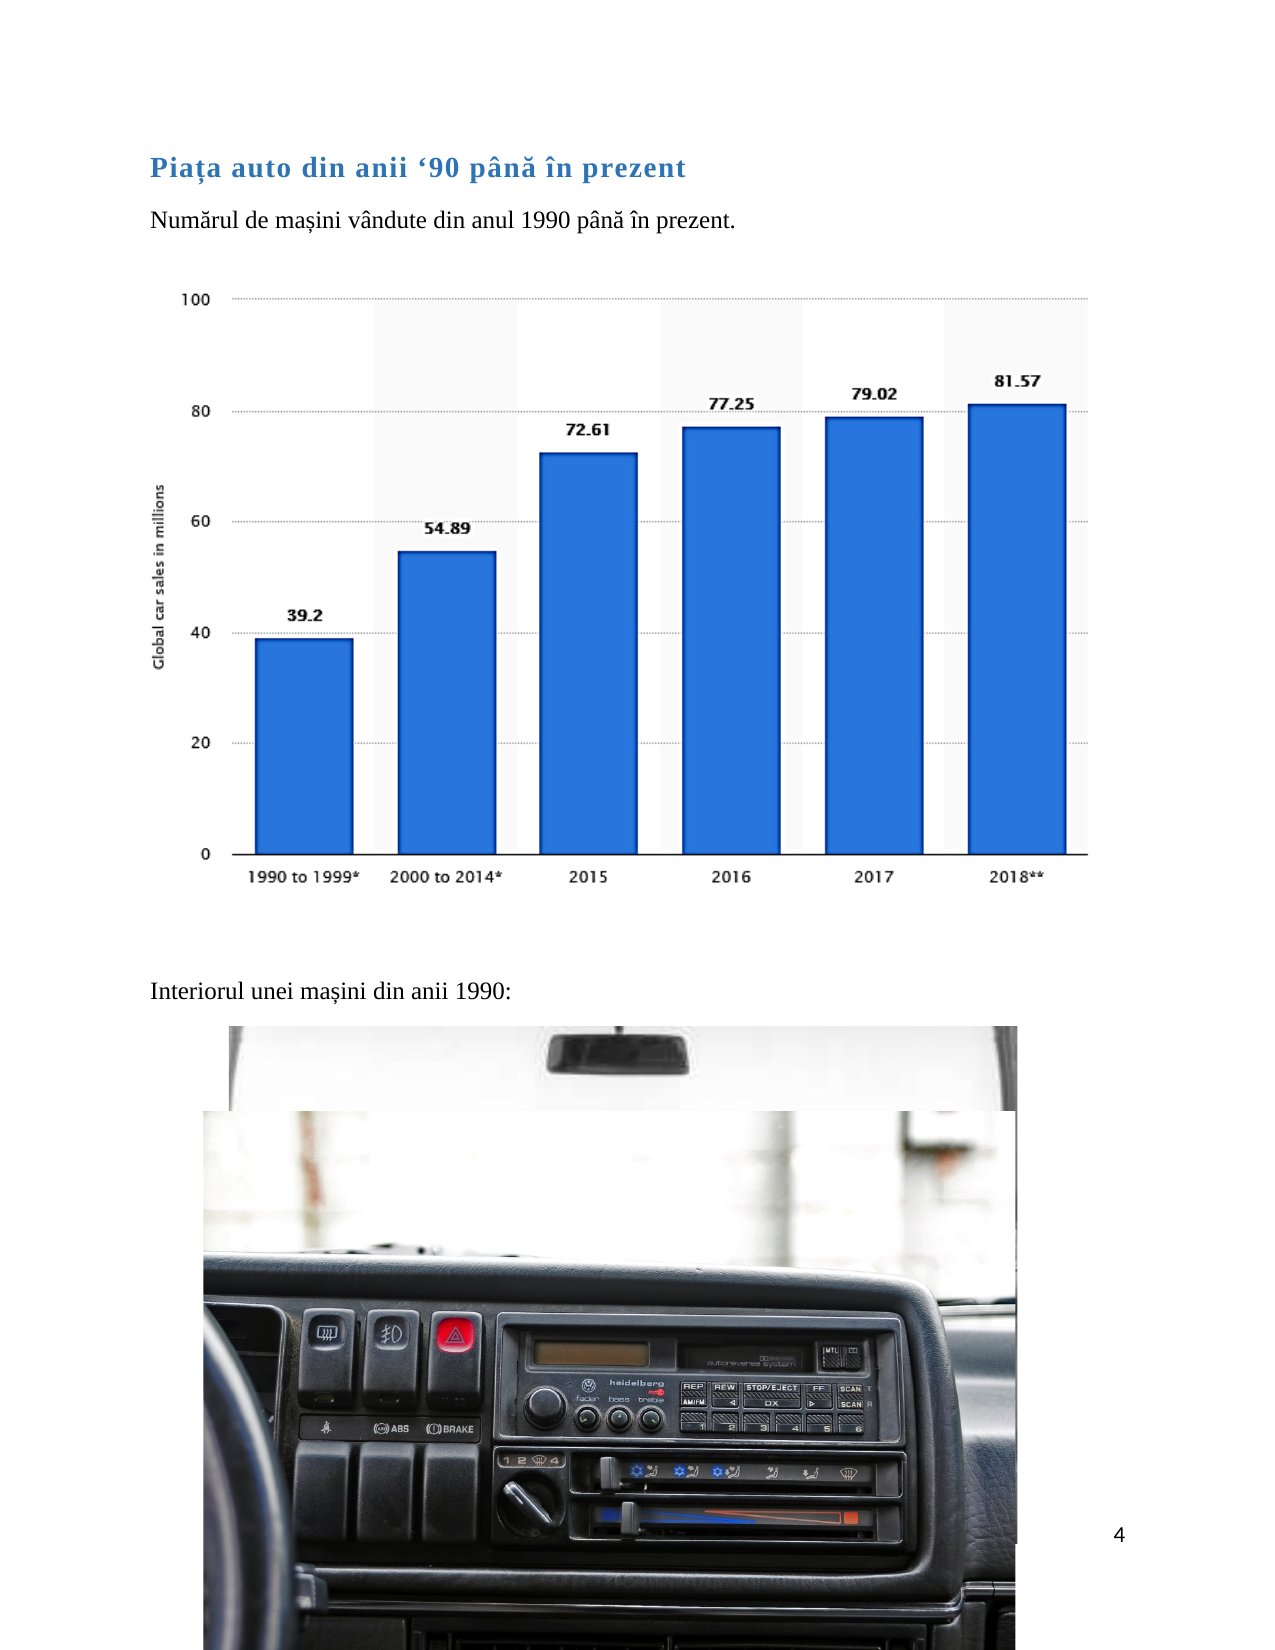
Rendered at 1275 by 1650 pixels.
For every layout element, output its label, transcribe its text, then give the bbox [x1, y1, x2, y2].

picture [118, 274, 1111, 907]
text Interiorul unei mașini din anii 1990: [150, 976, 1125, 1005]
picture [203, 1026, 1017, 1650]
subtitle Piața auto din anii ‘90 până în prezent [150, 150, 1125, 183]
text Numărul de mașini vândute din anul 1990 până în prezent. [150, 205, 1125, 234]
